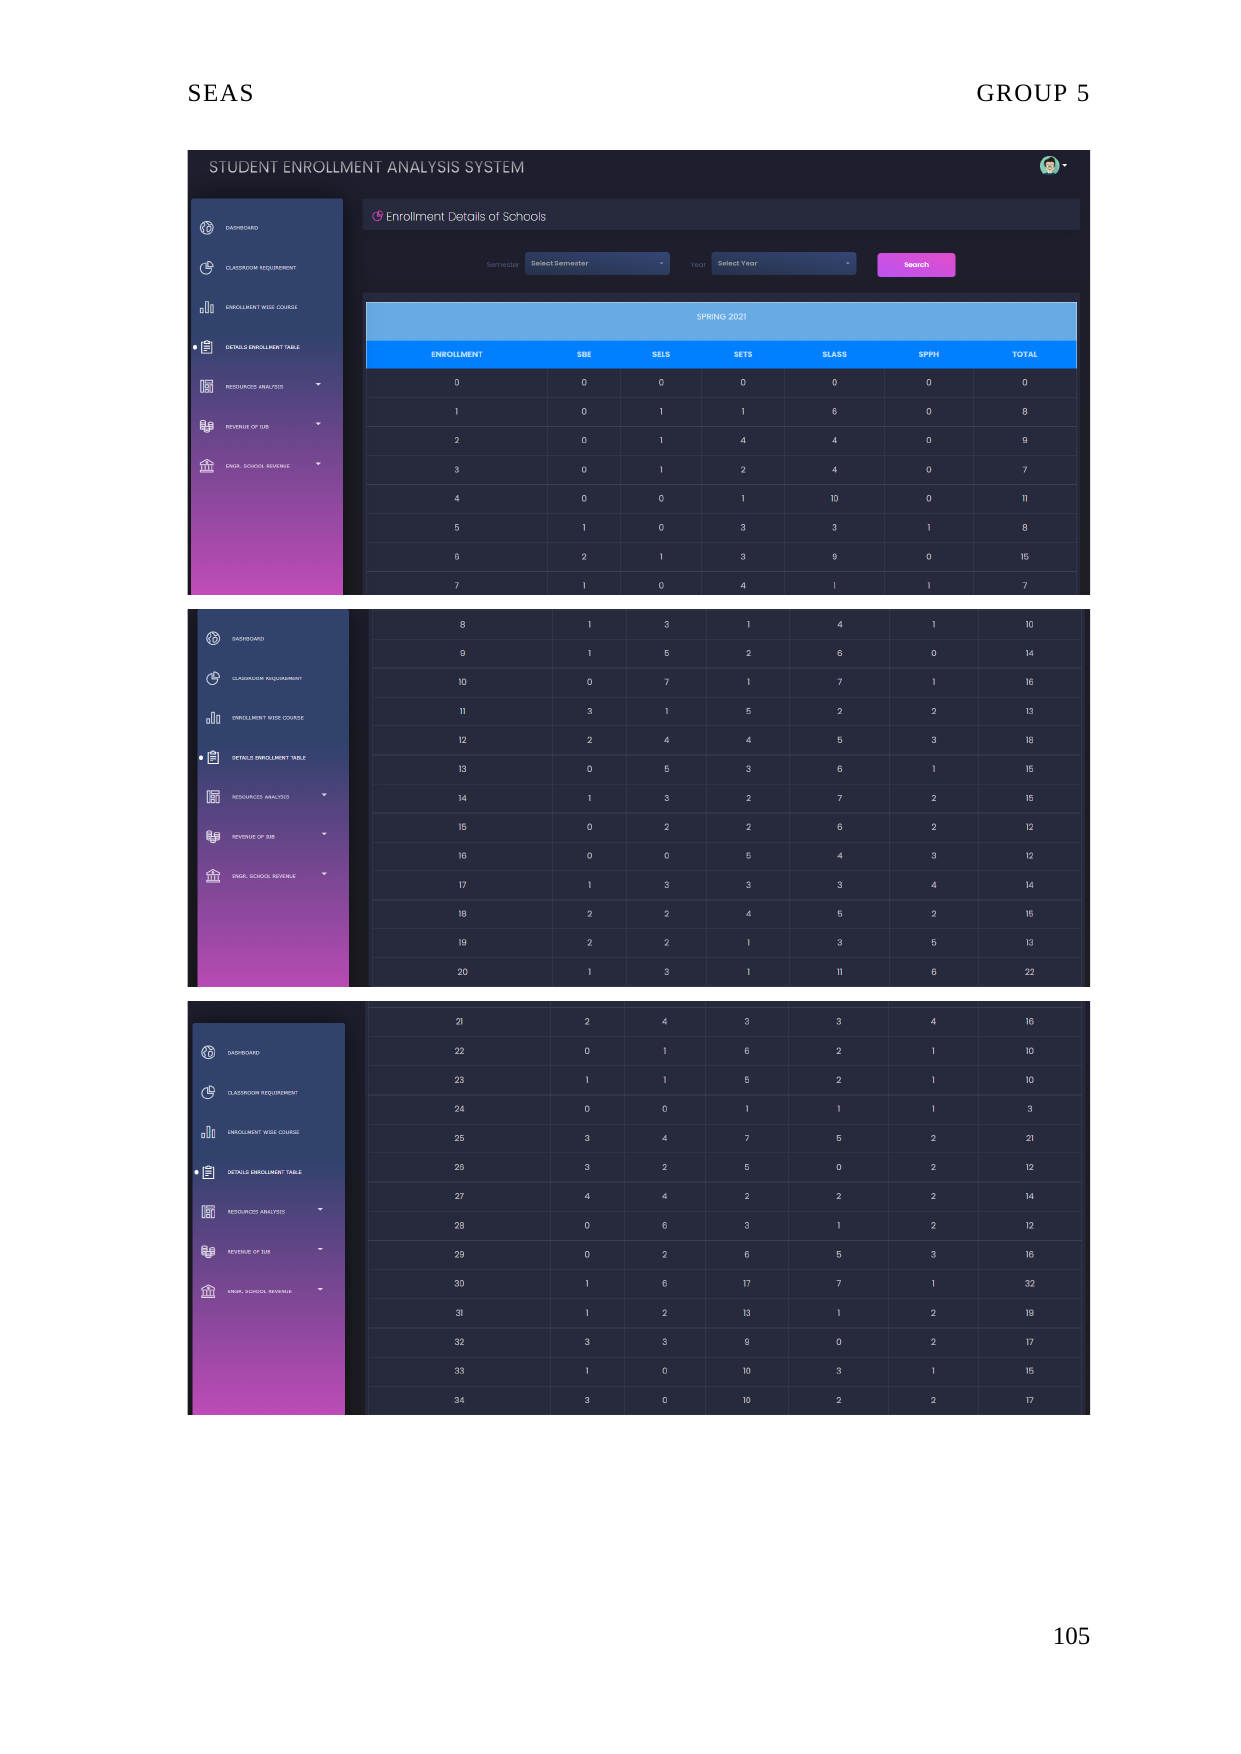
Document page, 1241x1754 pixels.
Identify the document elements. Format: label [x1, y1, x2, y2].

picture [187, 609, 1091, 987]
picture [187, 1001, 1091, 1415]
picture [187, 150, 1091, 595]
